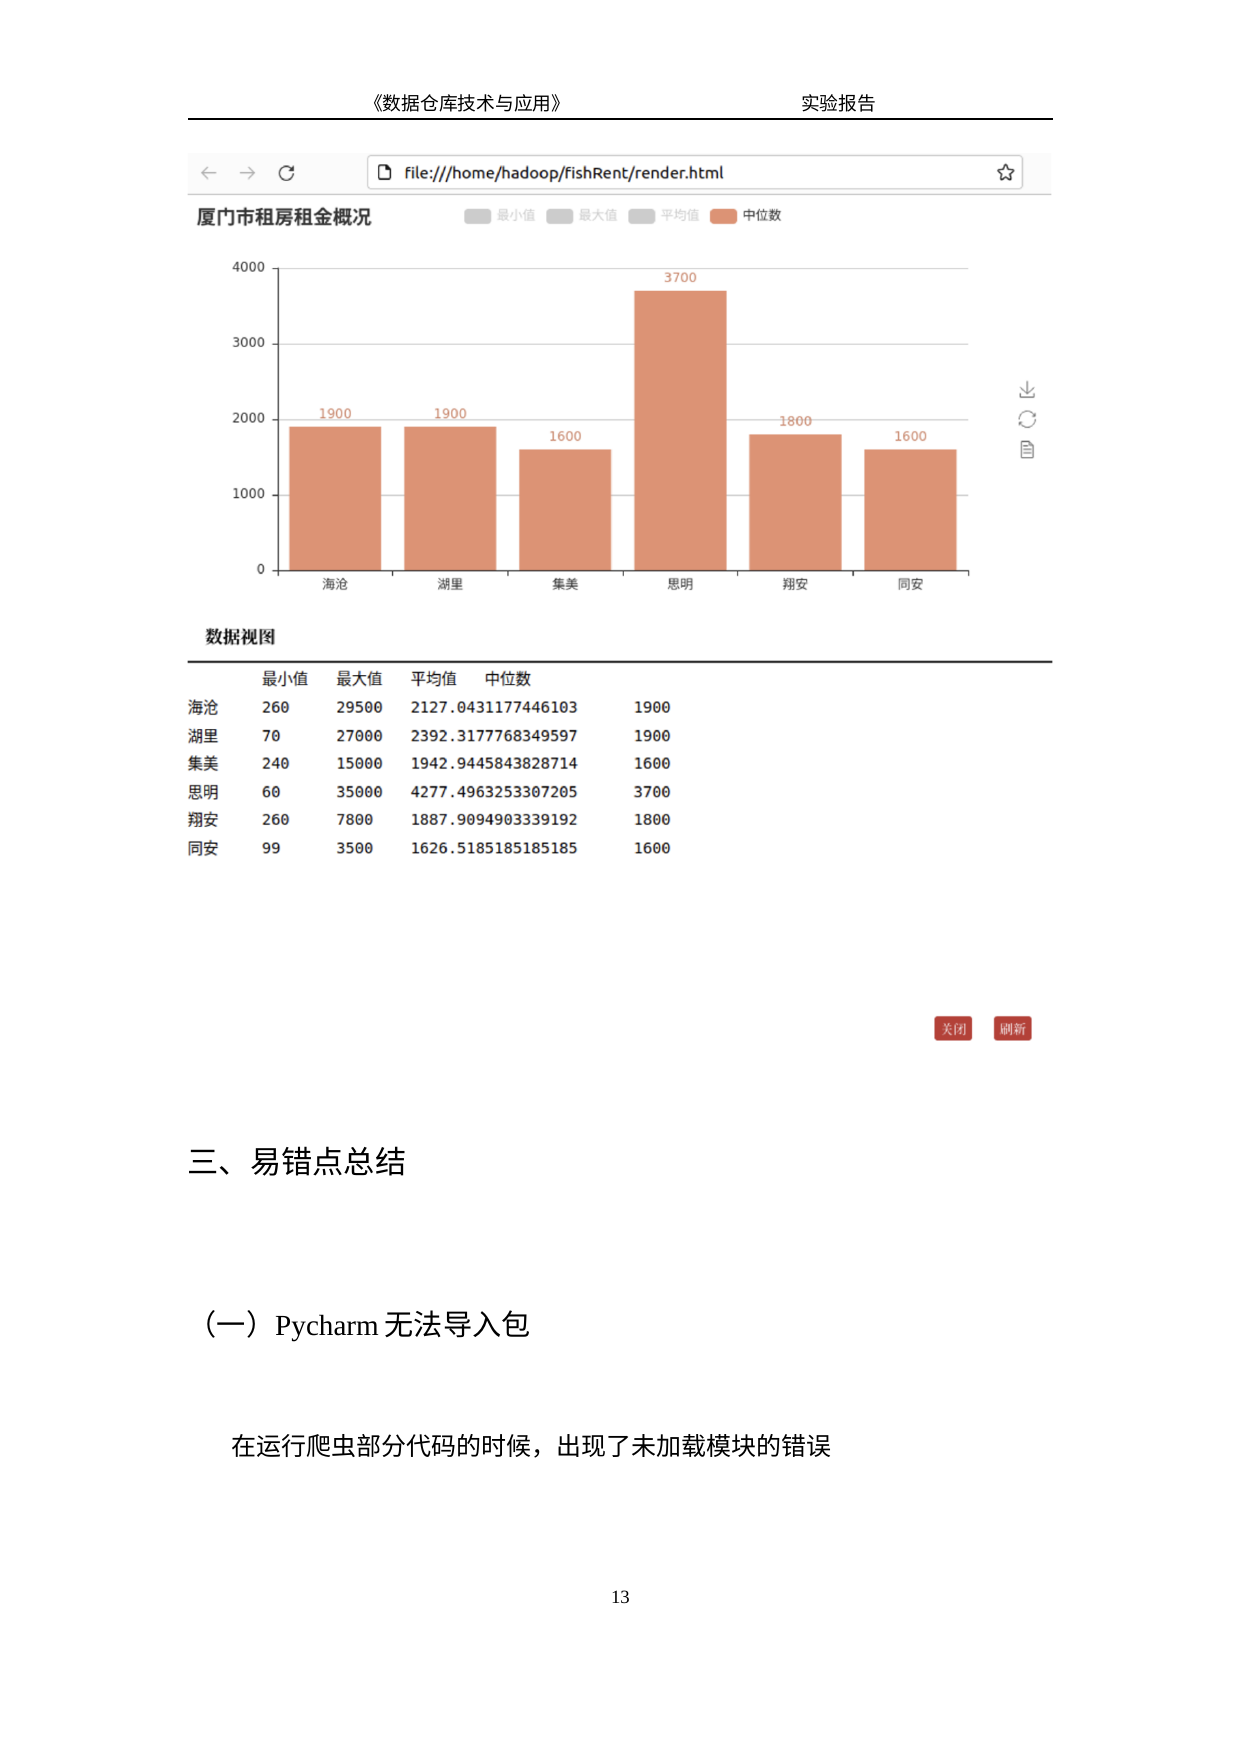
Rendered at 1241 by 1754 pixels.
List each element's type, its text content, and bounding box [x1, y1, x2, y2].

subtitle （一）Pycharm无法导入包 [187, 1291, 1053, 1356]
subtitle 三、易错点总结 [187, 1127, 1053, 1192]
picture [187, 622, 1053, 1047]
picture [187, 153, 1052, 600]
text 在运行爬虫部分代码的时候，出现了未加载模块的错误 [187, 1413, 1053, 1478]
